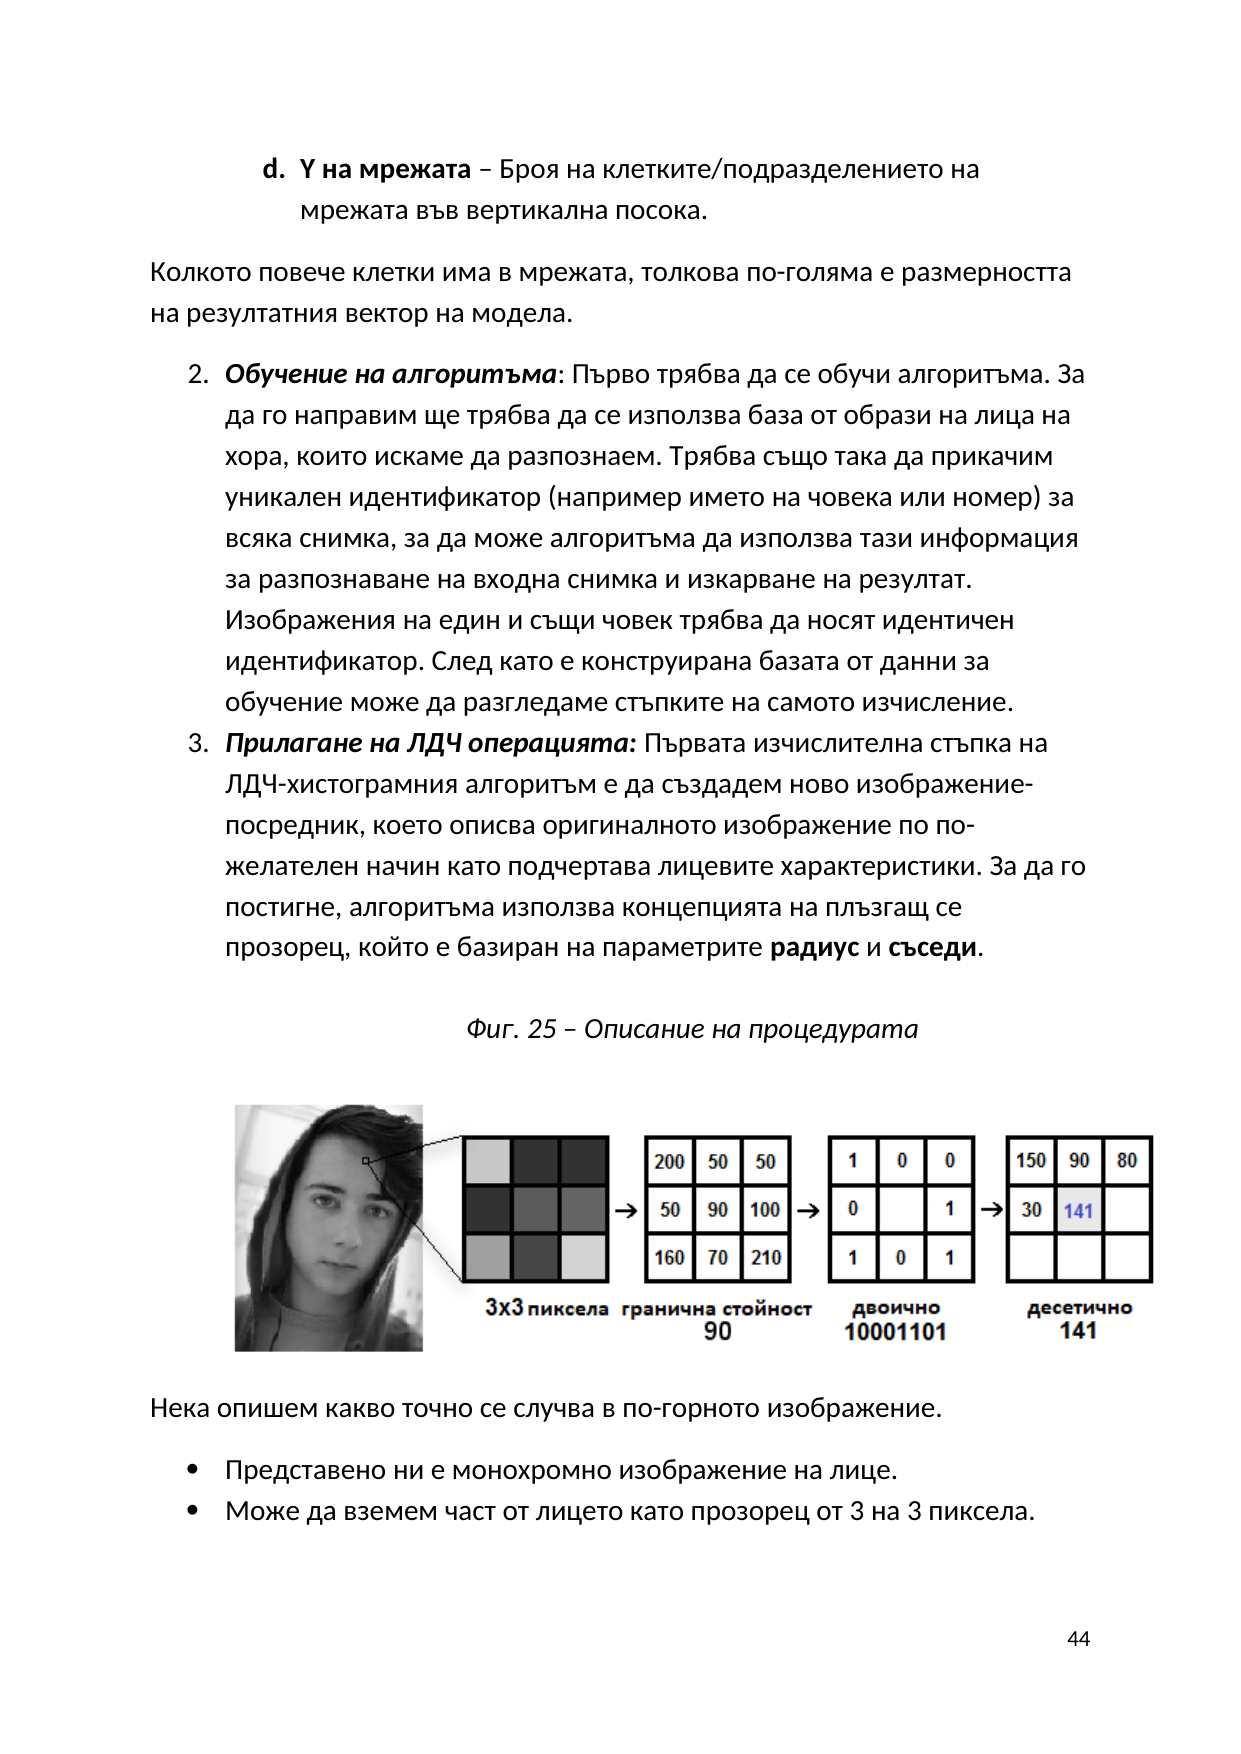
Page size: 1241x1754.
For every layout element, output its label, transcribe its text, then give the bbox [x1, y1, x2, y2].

text Колкото повече клетки има в мрежата, толкова по-голяма е размерността на резултатния вектор на модела. [150, 253, 1090, 329]
text Нека опишем какво точно се случва в по-горното изображение. [150, 1389, 1090, 1425]
list Фиг. 25 – Описание на процедурата [297, 1010, 1090, 1046]
list Представено ни е монохромно изображение на лице. [187, 1451, 1090, 1487]
list Прилагане на ЛДЧ операцията: Първата изчислителна стъпка на ЛДЧ-хистограмния алгоритъм е да създадем ново изображение-посредник, което описва оригиналното изображение по по-желателен начин като подчертава лицевите характеристики. За да го постигне, алгоритъма използва концепцията на плъзгащ се прозорец, който е базиран на параметрите радиус и съседи. [187, 724, 1090, 964]
list Y на мрежата – Броя на клетките/подразделението на мрежата във вертикална посока. [262, 150, 1090, 227]
list Обучение на алгоритъма: Първо трябва да се обучи алгоритъма. За да го направим ще трябва да се използва база от образи на лица на хора, които искаме да разпознаем. Трябва също така да прикачим уникален идентификатор (например името на човека или номер) за всяка снимка, за да може алгоритъма да използва тази информация за разпознаване на входна снимка и изкарване на резултат. Изображения на един и същи човек трябва да носят идентичен идентификатор. След като е конструирана базата от данни за обучение може да разгледаме стъпките на самото изчисление. [187, 355, 1090, 718]
list Може да вземем част от лицето като прозорец от 3 на 3 пиксела. [187, 1492, 1090, 1527]
picture [225, 1092, 1164, 1365]
